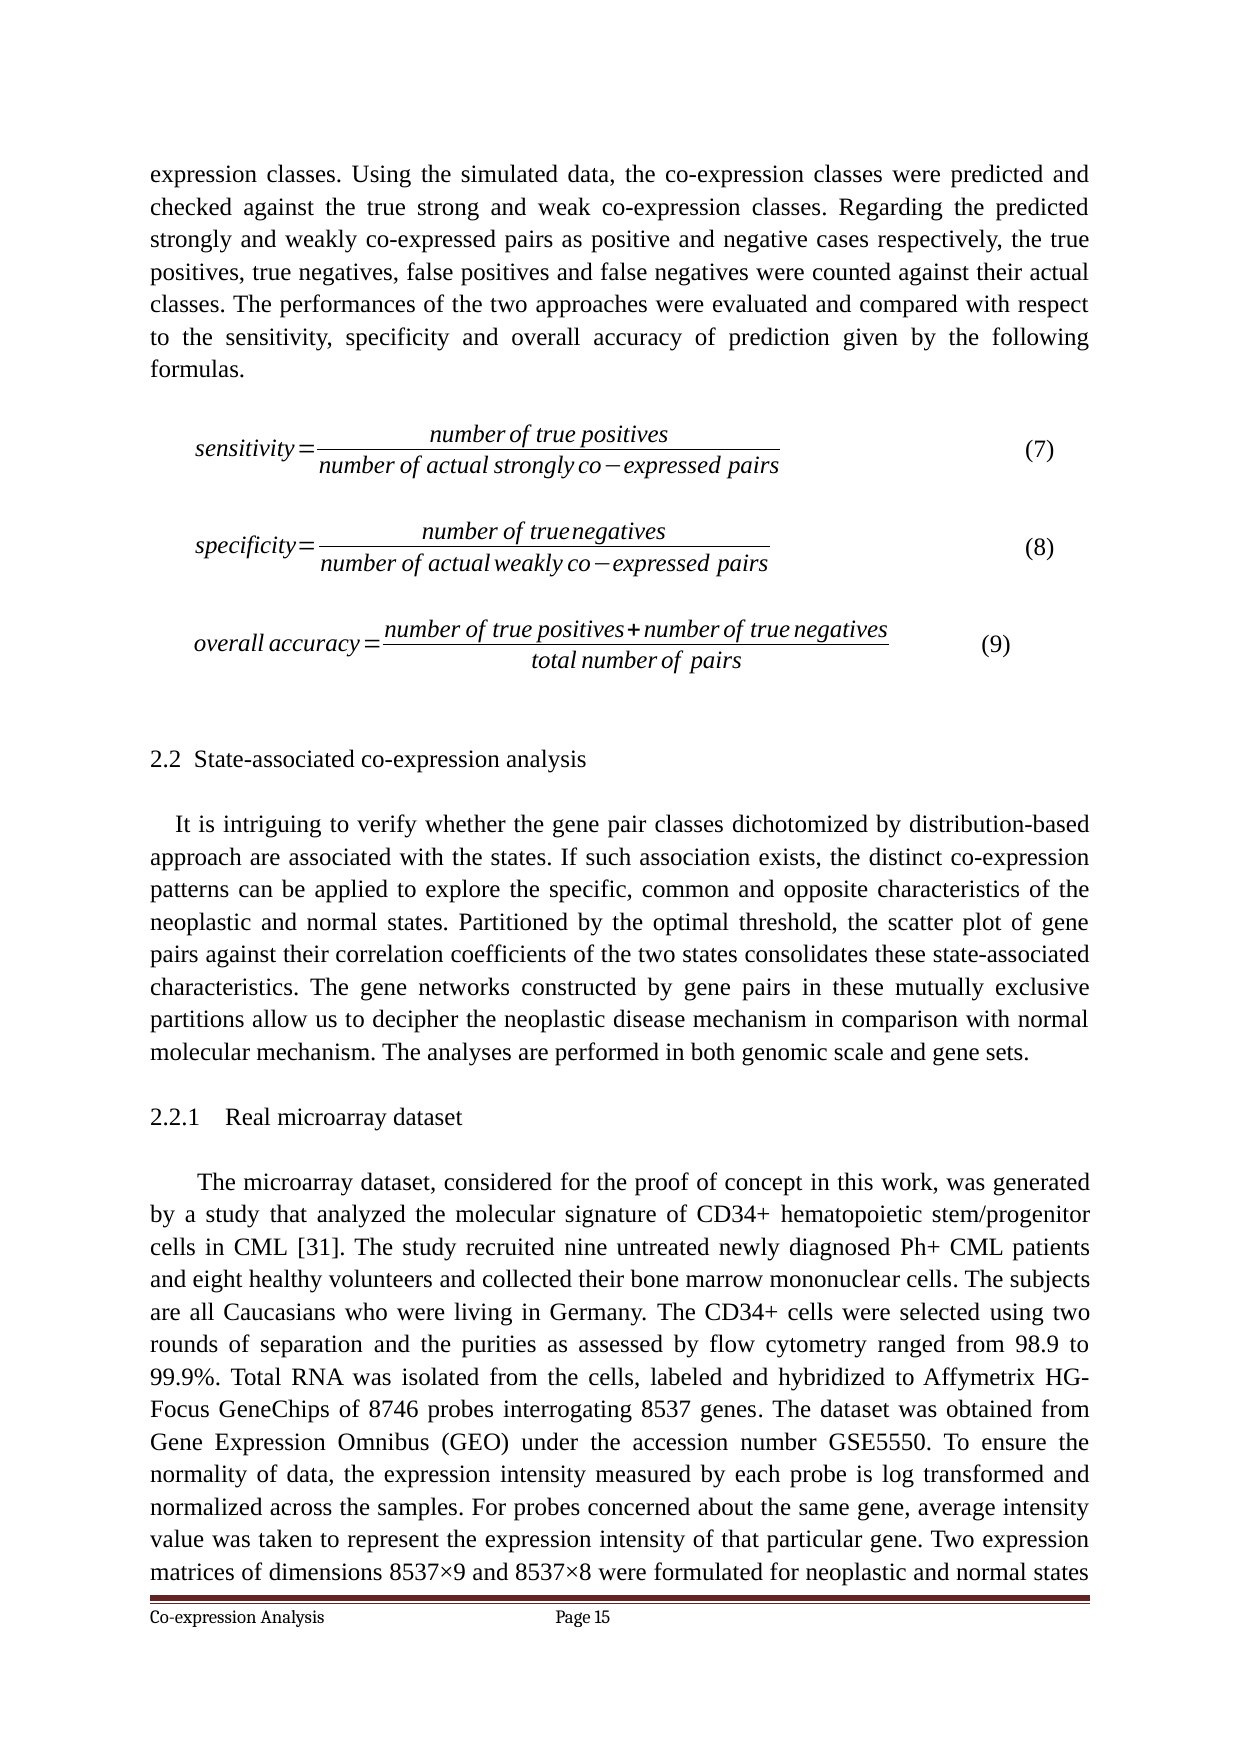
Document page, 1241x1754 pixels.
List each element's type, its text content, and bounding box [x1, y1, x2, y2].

list Real microarray dataset [150, 1100, 1090, 1132]
text It is intriguing to verify whether the gene pair classes dichotomized by distribution-based approach are associated with the states. If such association exists, the distinct co-expression patterns can be applied to explore the specific, common and opposite characteristics of the neoplastic and normal states. Partitioned by the optimal threshold, the scatter plot of gene pairs against their correlation coefficients of the two states consolidates these state-associated characteristics. The gene networks constructed by gene pairs in these mutually exclusive partitions allow us to decipher the neoplastic disease mechanism in comparison with normal molecular mechanism. The analyses are performed in both genomic scale and gene sets. [150, 807, 1090, 1067]
text (9) [150, 612, 1090, 677]
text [150, 157, 1090, 385]
text (8) [150, 515, 1090, 580]
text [150, 1165, 1090, 1587]
text (7) [150, 417, 1090, 482]
list State-associated co-expression analysis [150, 742, 1090, 775]
